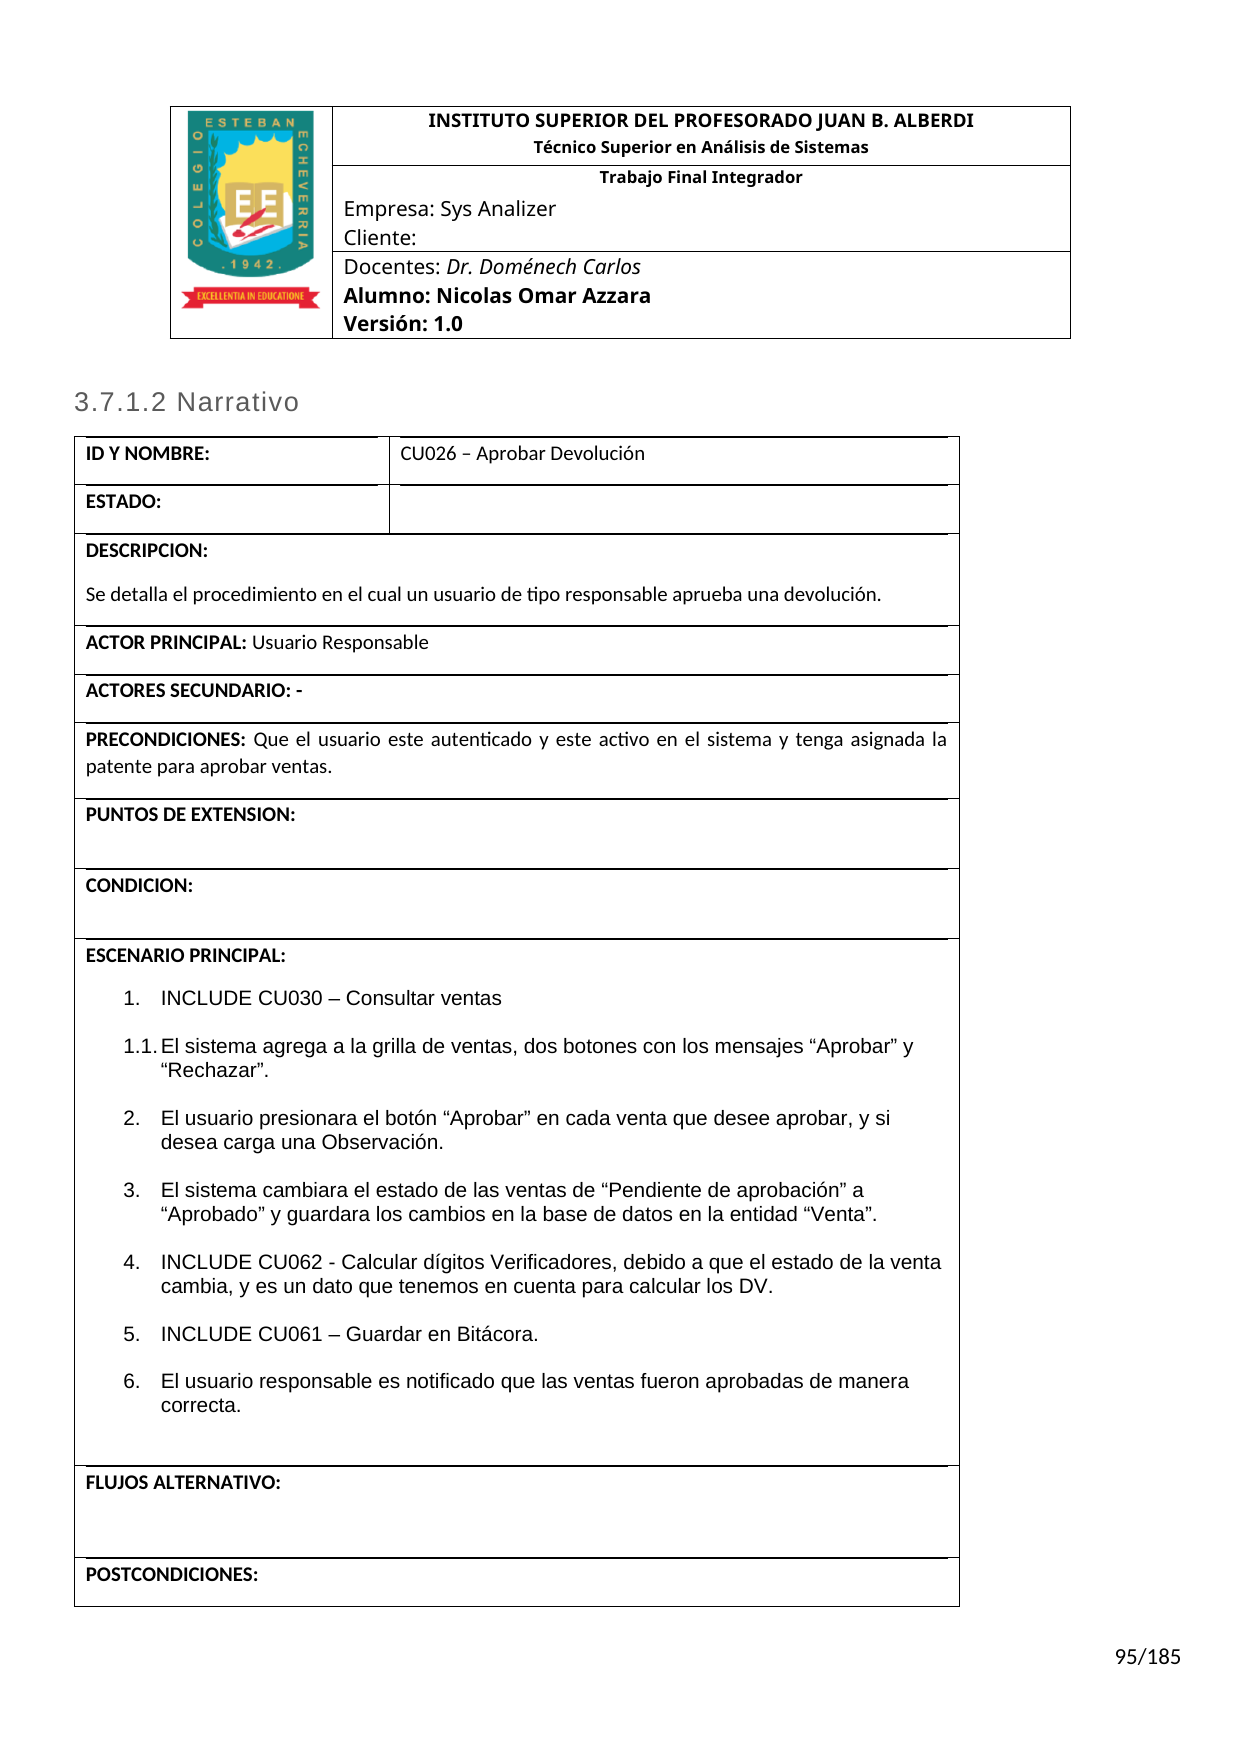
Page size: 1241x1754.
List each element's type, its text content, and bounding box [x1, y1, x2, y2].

table_cell ACTORES SECUNDARIO: - [75, 675, 959, 722]
table_header CU026 – Aprobar Devolución [390, 437, 959, 484]
table_cell FLUJOS ALTERNATIVO: [75, 1466, 959, 1557]
table_cell ACTOR PRINCIPAL: Usuario Responsable [75, 626, 959, 673]
subtitle 3.7.1.2 Narrativo [74, 386, 1181, 417]
table_cell [390, 485, 959, 533]
picture [181, 107, 321, 322]
table_header ID Y NOMBRE: [75, 437, 389, 484]
table_cell ESTADO: [75, 485, 389, 533]
table_cell PUNTOS DE EXTENSION: [75, 799, 959, 868]
table_cell CONDICION: [75, 869, 959, 938]
table_cell DESCRIPCION: Se detalla el procedimiento en el cual un usuario de tipo responsable aprueba una devolución. [75, 534, 959, 625]
table_cell POSTCONDICIONES: [75, 1558, 959, 1606]
table_cell PRECONDICIONES: Que el usuario este autenticado y este activo en el sistema y tenga asignada la patente para aprobar ventas. [75, 723, 959, 797]
table_cell ESCENARIO PRINCIPAL: INCLUDE CU030 – Consultar ventas El sistema agrega a la grilla de ventas, dos botones con los mensajes “Aprobar” y “Rechazar”. El usuario presionara el botón “Aprobar” en cada venta que desee aprobar, y si desea carga una Observación. El sistema cambiara el estado de las ventas de “Pendiente de aprobación” a “Aprobado” y guardara los cambios en la base de datos en la entidad “Venta”. INCLUDE CU062 - Calcular dígitos Verificadores, debido a que el estado de la venta cambia, y es un dato que tenemos en cuenta para calcular los DV. INCLUDE CU061 – Guardar en Bitácora. El usuario responsable es notificado que las ventas fueron aprobadas de manera correcta. [75, 939, 959, 1465]
